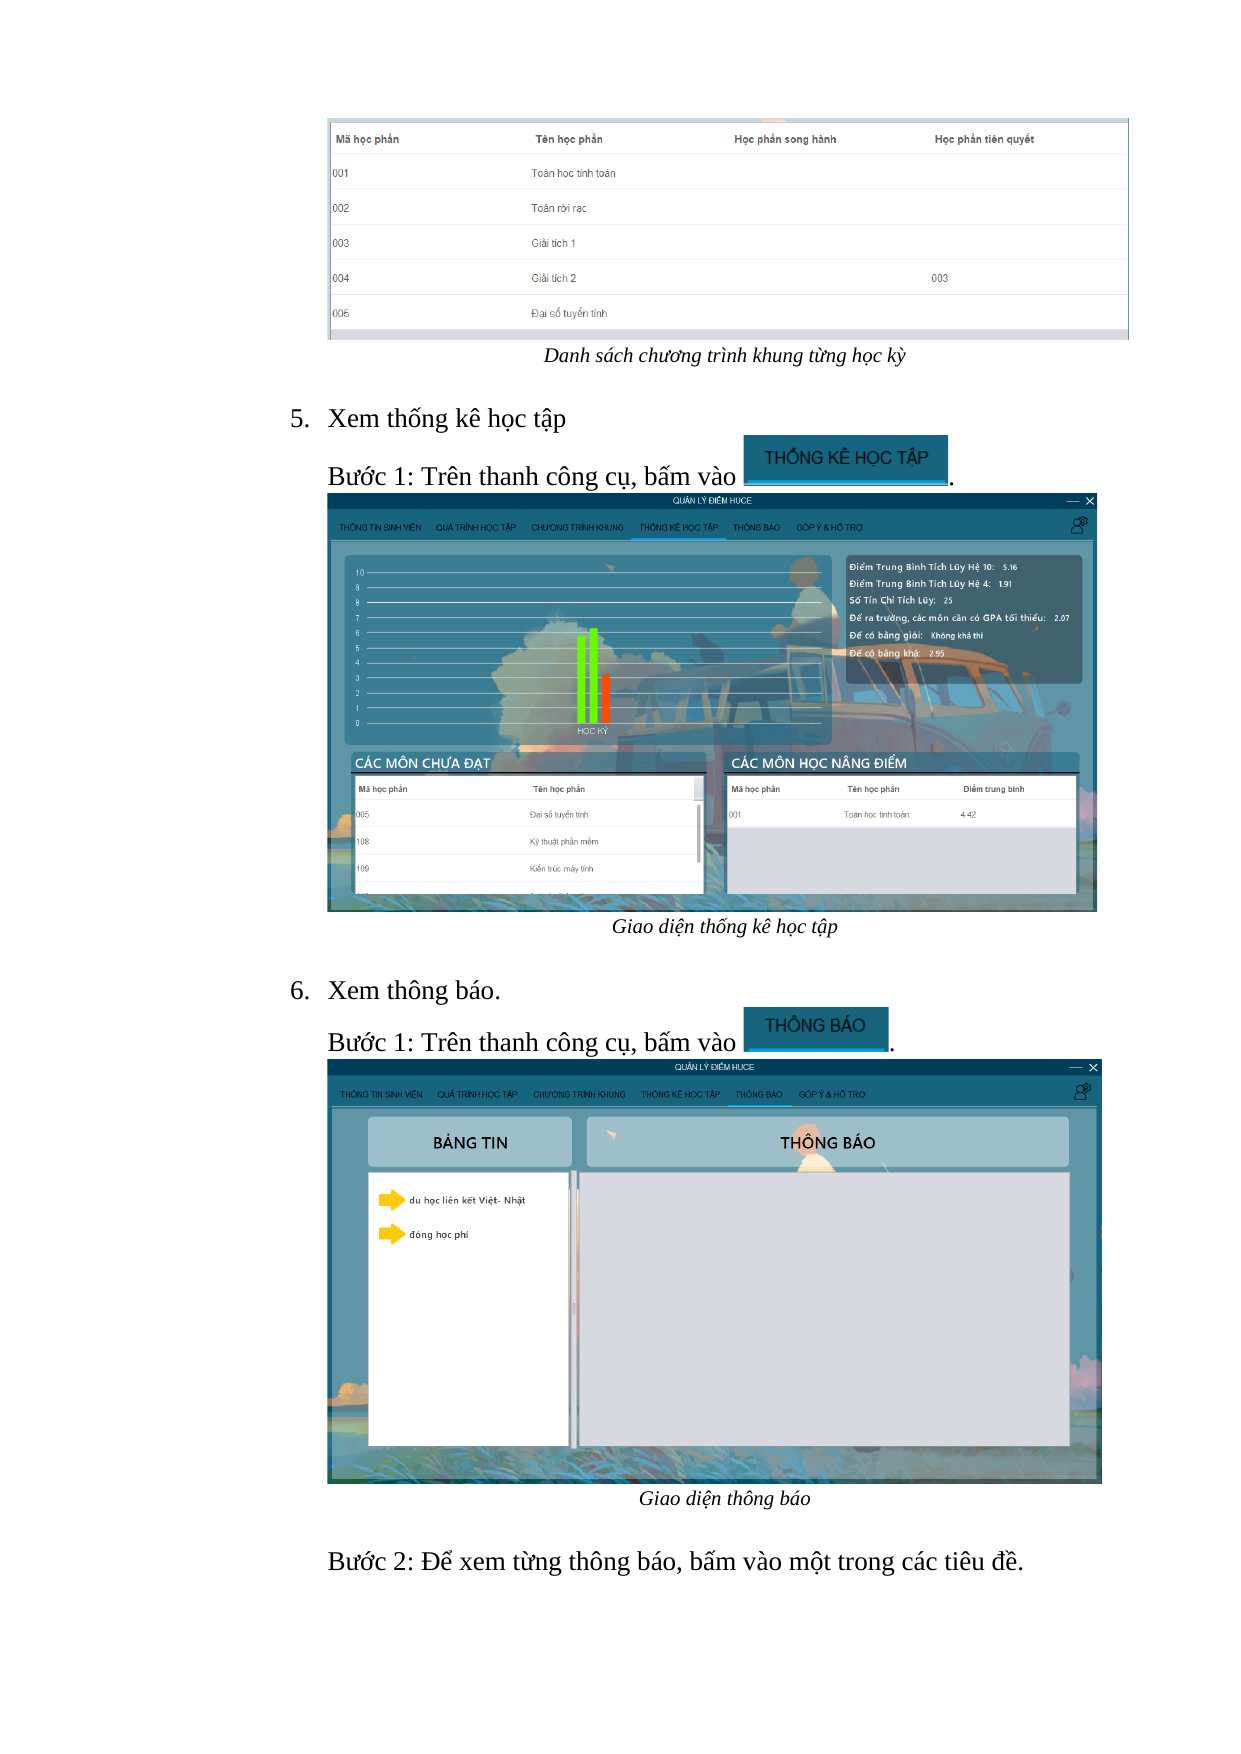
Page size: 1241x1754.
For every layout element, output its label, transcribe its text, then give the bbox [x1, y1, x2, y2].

list Xem thông báo. [290, 974, 1122, 1005]
picture [743, 435, 949, 486]
list Bước 2: Để xem từng thông báo, bấm vào một trong các tiêu đề. [327, 1545, 1122, 1576]
list Bước 1: Trên thanh công cụ, bấm vào . [327, 436, 1122, 491]
picture [327, 118, 1129, 340]
picture [327, 1076, 1102, 1484]
picture [327, 510, 1098, 912]
list Giao diện thông báo [327, 1486, 1122, 1510]
list Bước 1: Trên thanh công cụ, bấm vào . [327, 1007, 1122, 1057]
list Giao diện thống kê học tập [327, 914, 1122, 938]
list Danh sách chương trình khung từng học kỳ [327, 343, 1122, 367]
list Xem thống kê học tập [290, 402, 1122, 433]
picture [743, 1007, 889, 1052]
